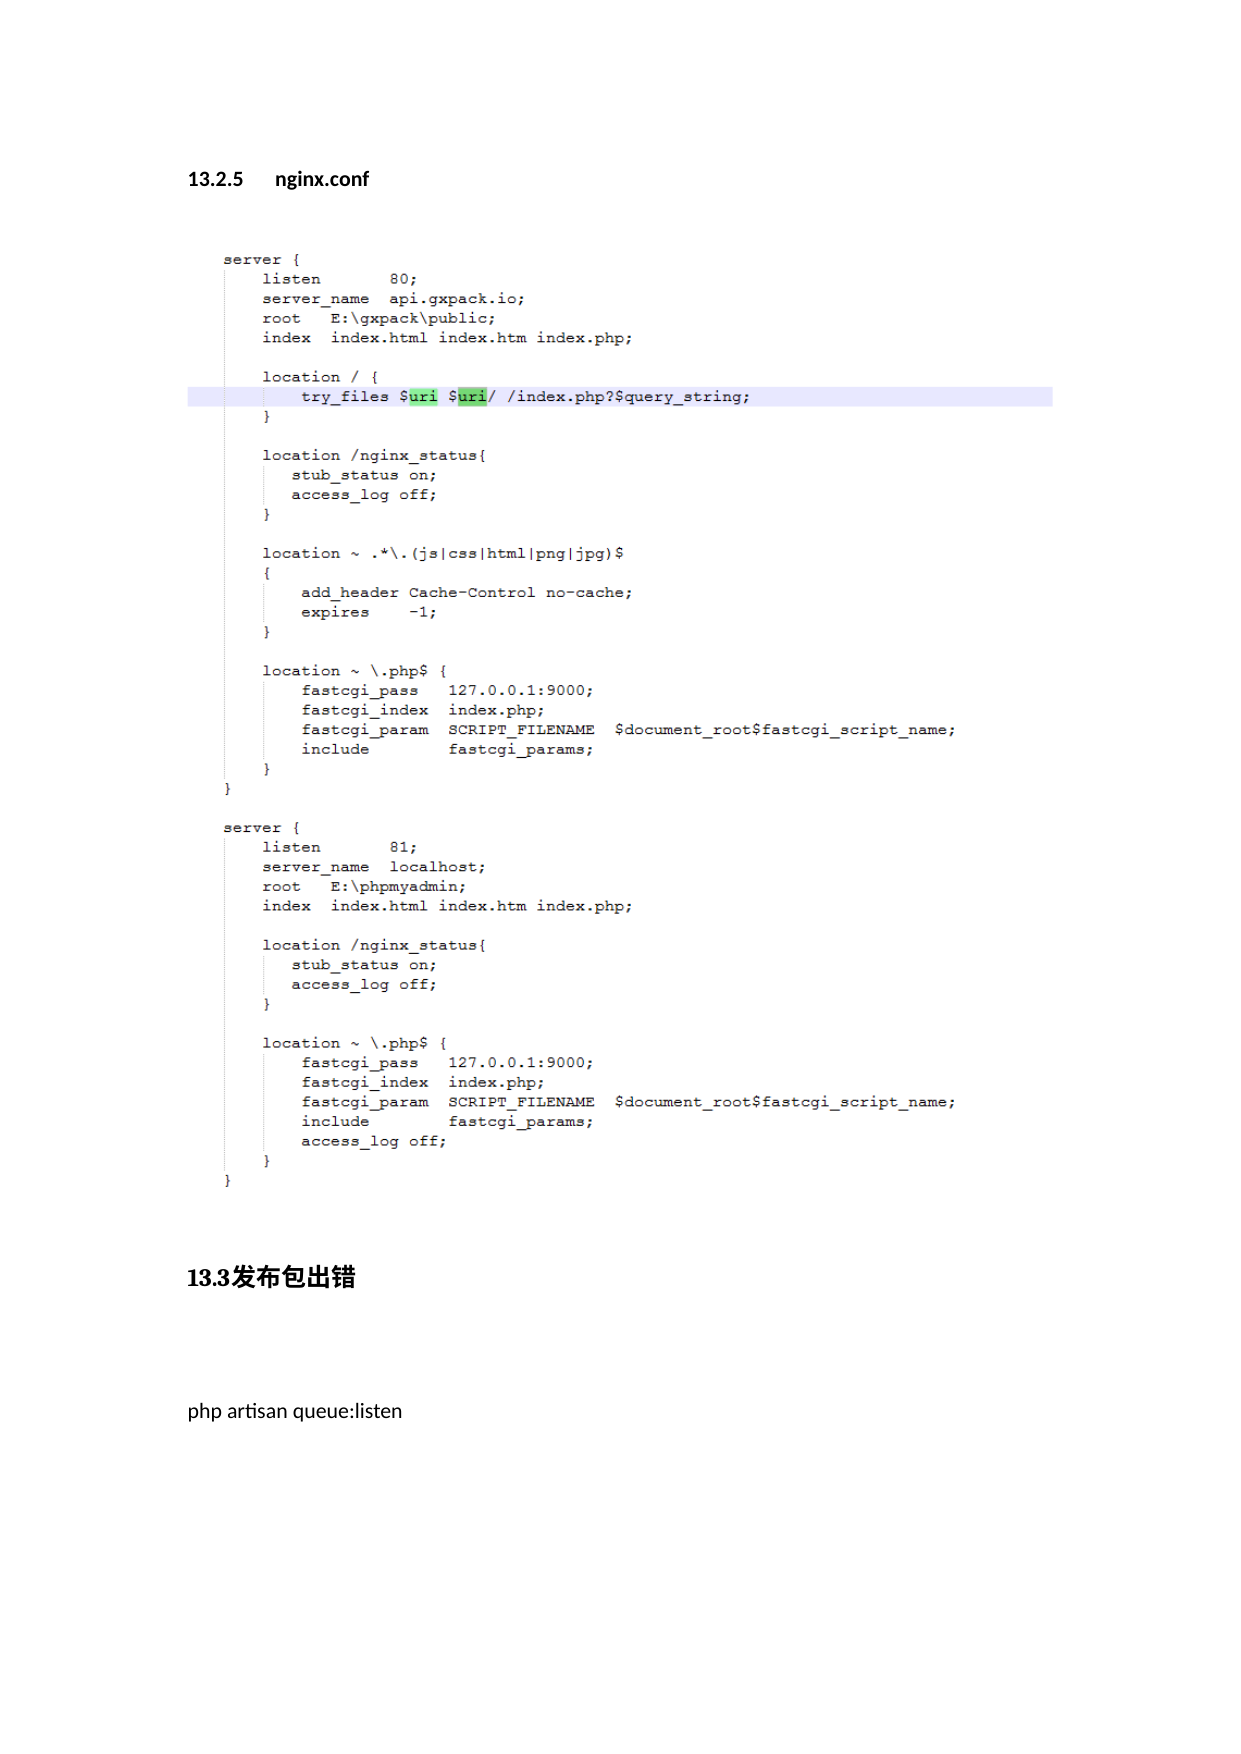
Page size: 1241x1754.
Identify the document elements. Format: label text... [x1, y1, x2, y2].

subtitle nginx.conf [187, 162, 1053, 194]
subtitle 发布包出错 [187, 1243, 1053, 1308]
picture [187, 241, 1053, 1188]
text php artisan queue:listen [187, 1394, 1053, 1427]
